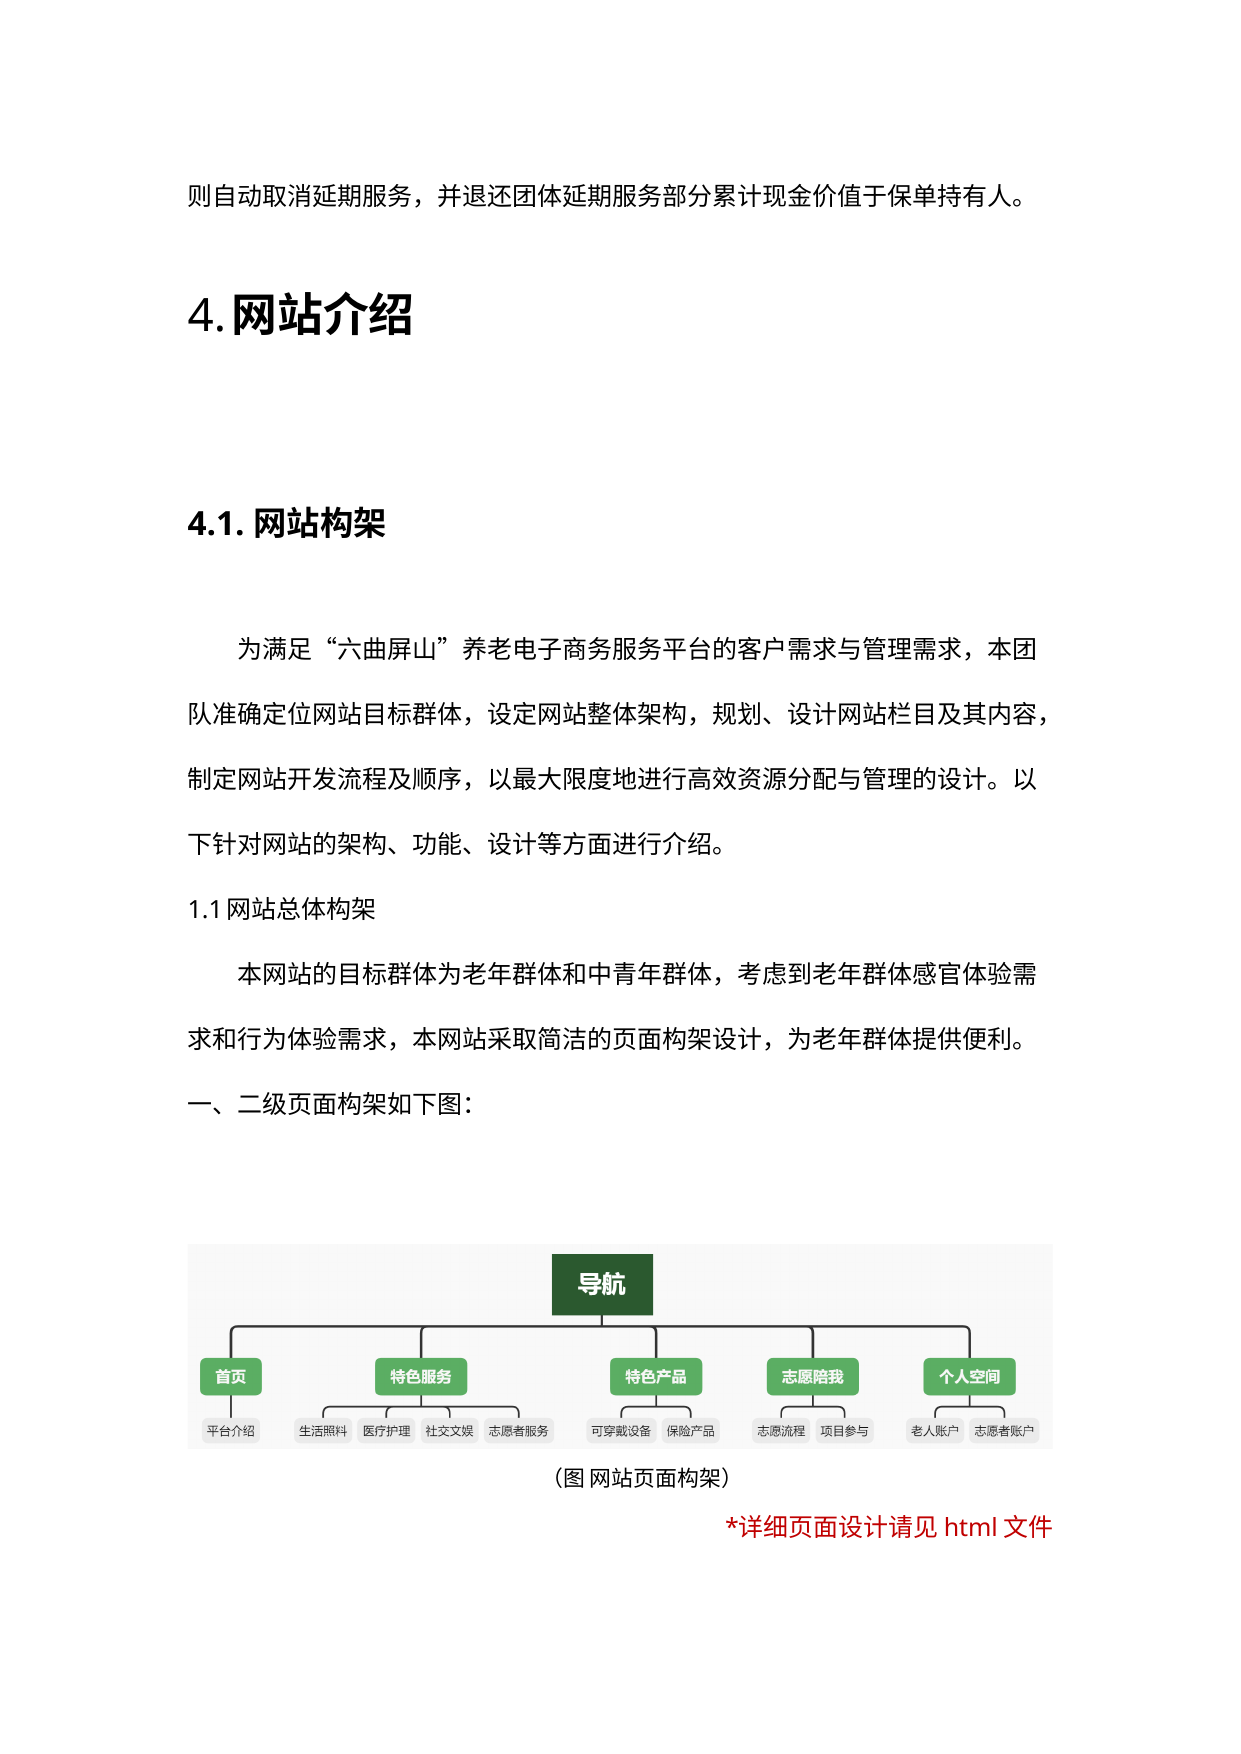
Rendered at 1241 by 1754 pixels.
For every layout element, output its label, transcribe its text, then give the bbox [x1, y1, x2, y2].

picture [187, 1244, 1053, 1449]
text （图 网站页面构架） [187, 1460, 1053, 1493]
text 为满足“六曲屏山”养老电子商务服务平台的客户需求与管理需求，本团队准确定位网站目标群体，设定网站整体架构，规划、设计网站栏目及其内容，制定网站开发流程及顺序，以最大限度地进行高效资源分配与管理的设计。以下针对网站的架构、功能、设计等方面进行介绍。 [187, 615, 1053, 875]
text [187, 162, 1053, 227]
text *详细页面设计请见html文件 [187, 1493, 1053, 1558]
list 网站总体构架 [187, 875, 1053, 940]
subtitle 网站构架 [187, 488, 1053, 553]
text 本网站的目标群体为老年群体和中青年群体，考虑到老年群体感官体验需求和行为体验需求，本网站采取简洁的页面构架设计，为老年群体提供便利。一、二级页面构架如下图： [187, 940, 1053, 1135]
subtitle 网站介绍 [187, 262, 1053, 360]
